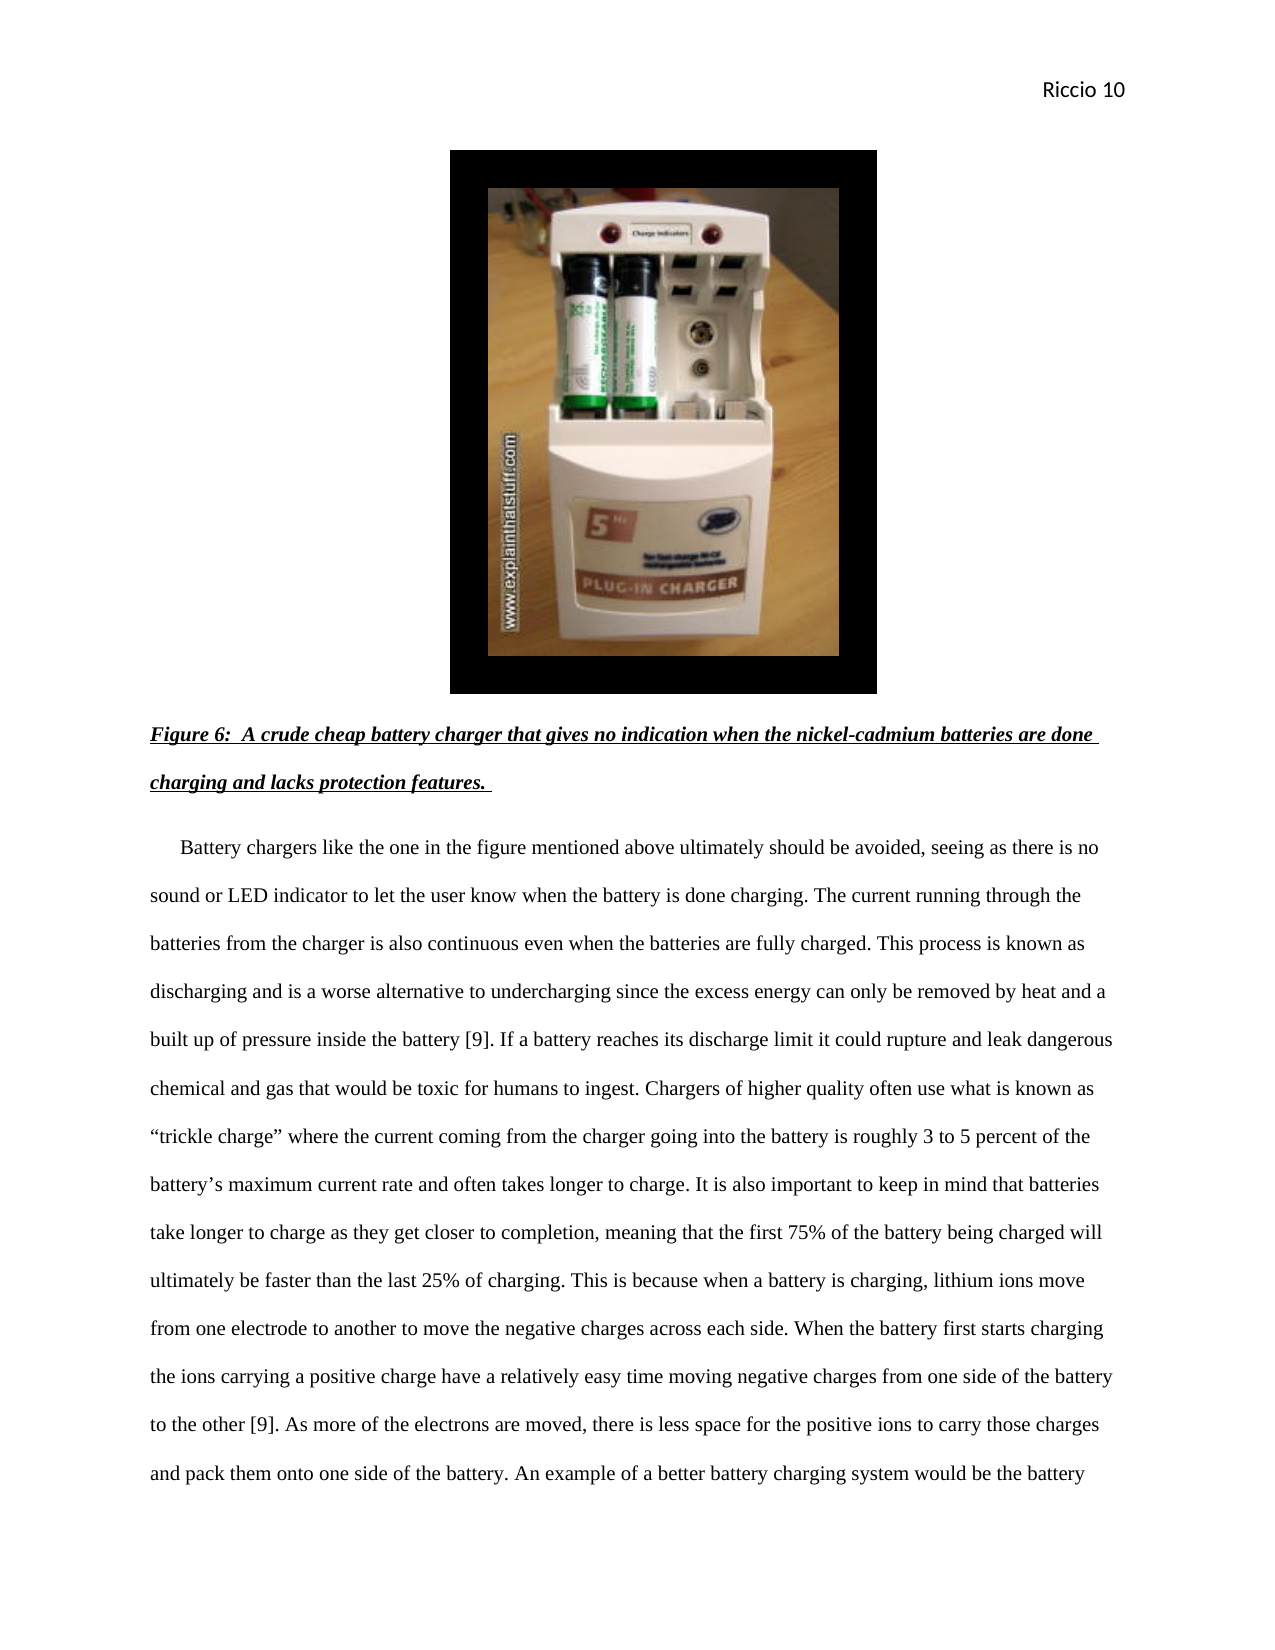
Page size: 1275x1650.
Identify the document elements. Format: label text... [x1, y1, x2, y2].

text Figure 6: A crude cheap battery charger that gives no indication when the nickel-cadmium batteries are done charging and lacks protection features. [150, 722, 1125, 794]
picture [488, 188, 839, 656]
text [150, 835, 1125, 1484]
